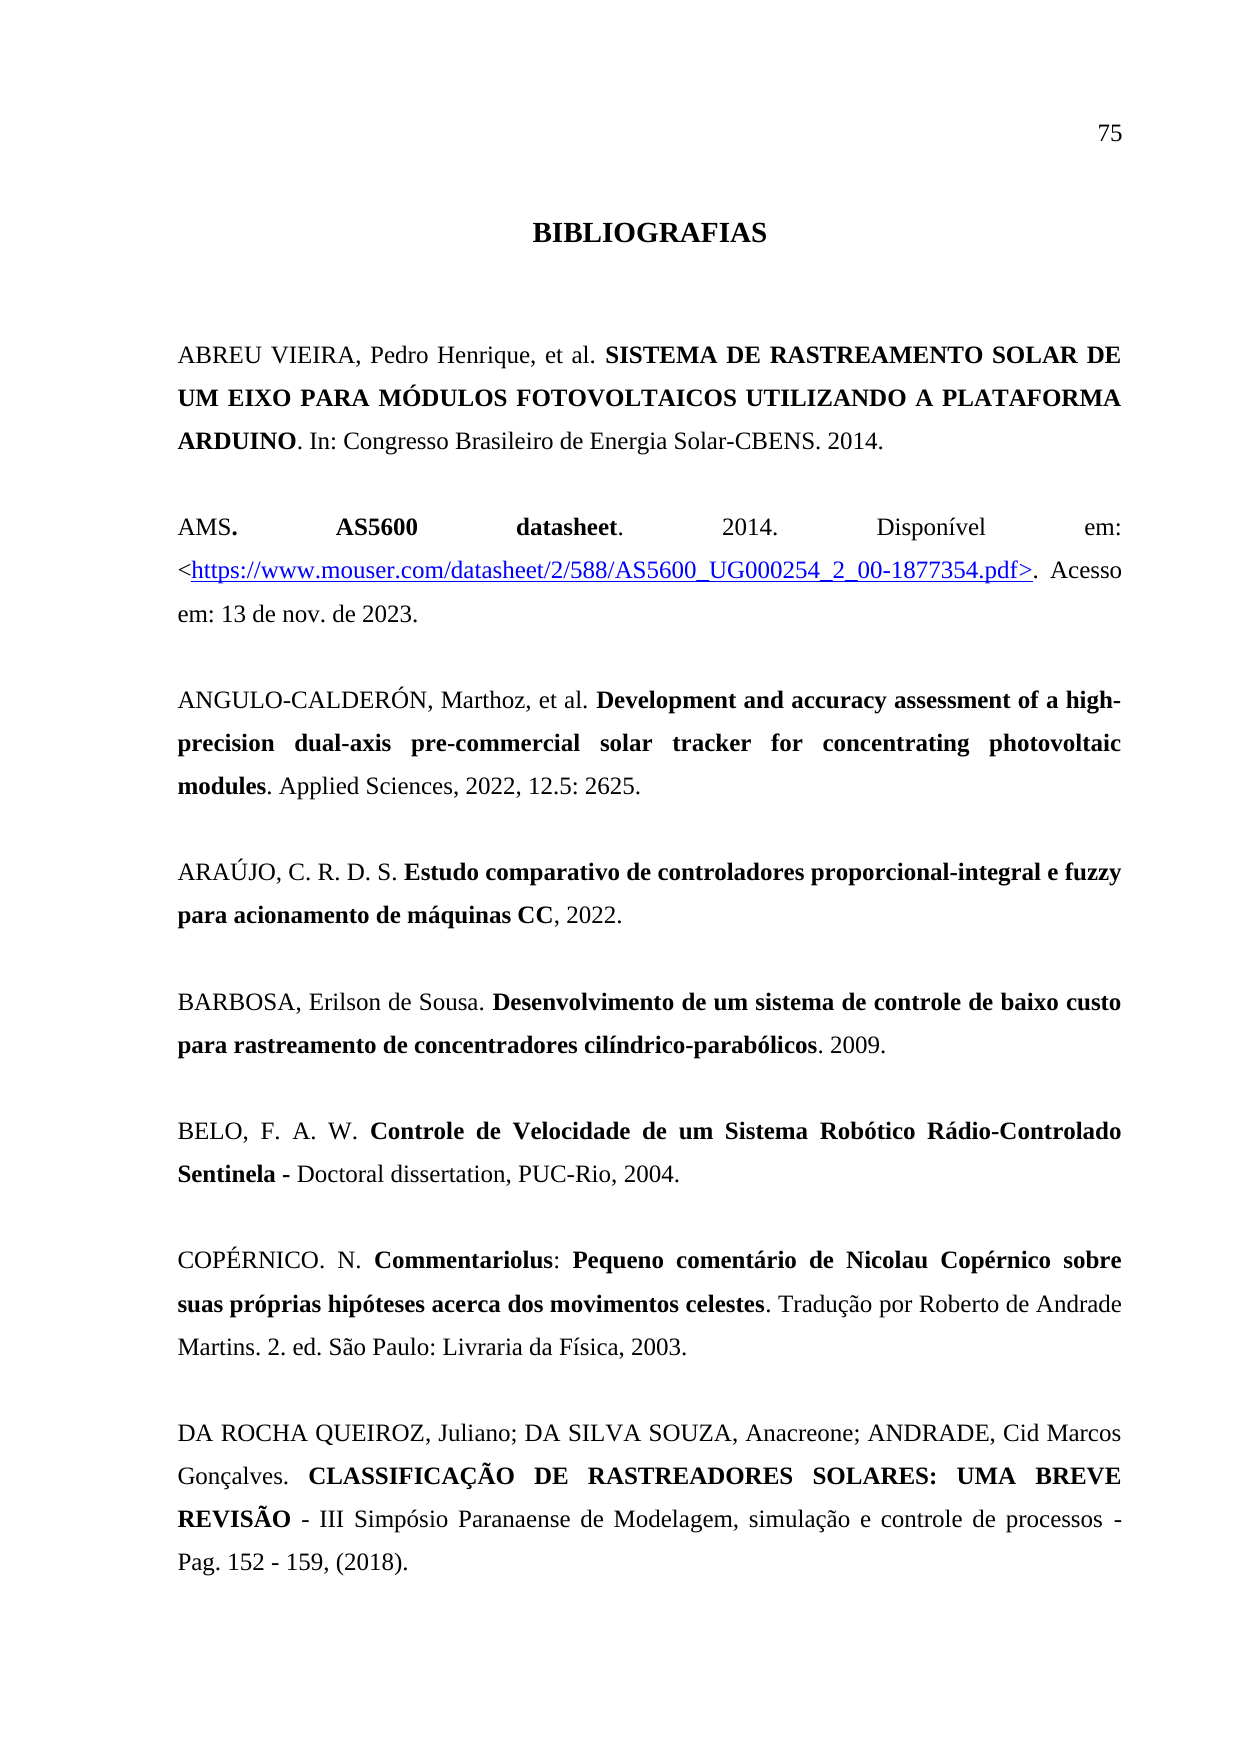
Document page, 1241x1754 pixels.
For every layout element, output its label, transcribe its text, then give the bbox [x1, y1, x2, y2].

text DA ROCHA QUEIROZ, Juliano; DA SILVA SOUZA, Anacreone; ANDRADE, Cid Marcos Gonçalves. CLASSIFICAÇÃO DE RASTREADORES SOLARES: UMA BREVE REVISÃO - III Simpósio Paranaense de Modelagem, simulação e controle de processos - Pag. 152 - 159, (2018). [177, 1418, 1122, 1576]
subtitle BIBLIOGRAFIAS [177, 215, 1122, 248]
text ARAÚJO, C. R. D. S. Estudo comparativo de controladores proporcional-integral e fuzzy para acionamento de máquinas CC, 2022. [177, 857, 1122, 929]
text BELO, F. A. W. Controle de Velocidade de um Sistema Robótico Rádio-Controlado Sentinela - Doctoral dissertation, PUC-Rio, 2004. [177, 1116, 1122, 1188]
text BARBOSA, Erilson de Sousa. Desenvolvimento de um sistema de controle de baixo custo para rastreamento de concentradores cilíndrico-parabólicos. 2009. [177, 987, 1122, 1059]
text COPÉRNICO. N. Commentariolus: Pequeno comentário de Nicolau Copérnico sobre suas próprias hipóteses acerca dos movimentos celestes. Tradução por Roberto de Andrade Martins. 2. ed. São Paulo: Livraria da Física, 2003. [177, 1246, 1122, 1361]
text ANGULO-CALDERÓN, Marthoz, et al. Development and accuracy assessment of a high-precision dual-axis pre-commercial solar tracker for concentrating photovoltaic modules. Applied Sciences, 2022, 12.5: 2625. [177, 685, 1122, 800]
text ABREU VIEIRA, Pedro Henrique, et al. SISTEMA DE RASTREAMENTO SOLAR DE UM EIXO PARA MÓDULOS FOTOVOLTAICOS UTILIZANDO A PLATAFORMA ARDUINO. In: Congresso Brasileiro de Energia Solar-CBENS. 2014. [177, 340, 1122, 455]
text AMS. AS5600 datasheet. 2014. Disponível em: <https://www.mouser.com/datasheet/2/588/AS5600_UG000254_2_00-1877354.pdf>. Acesso em: 13 de nov. de 2023. [177, 512, 1122, 627]
